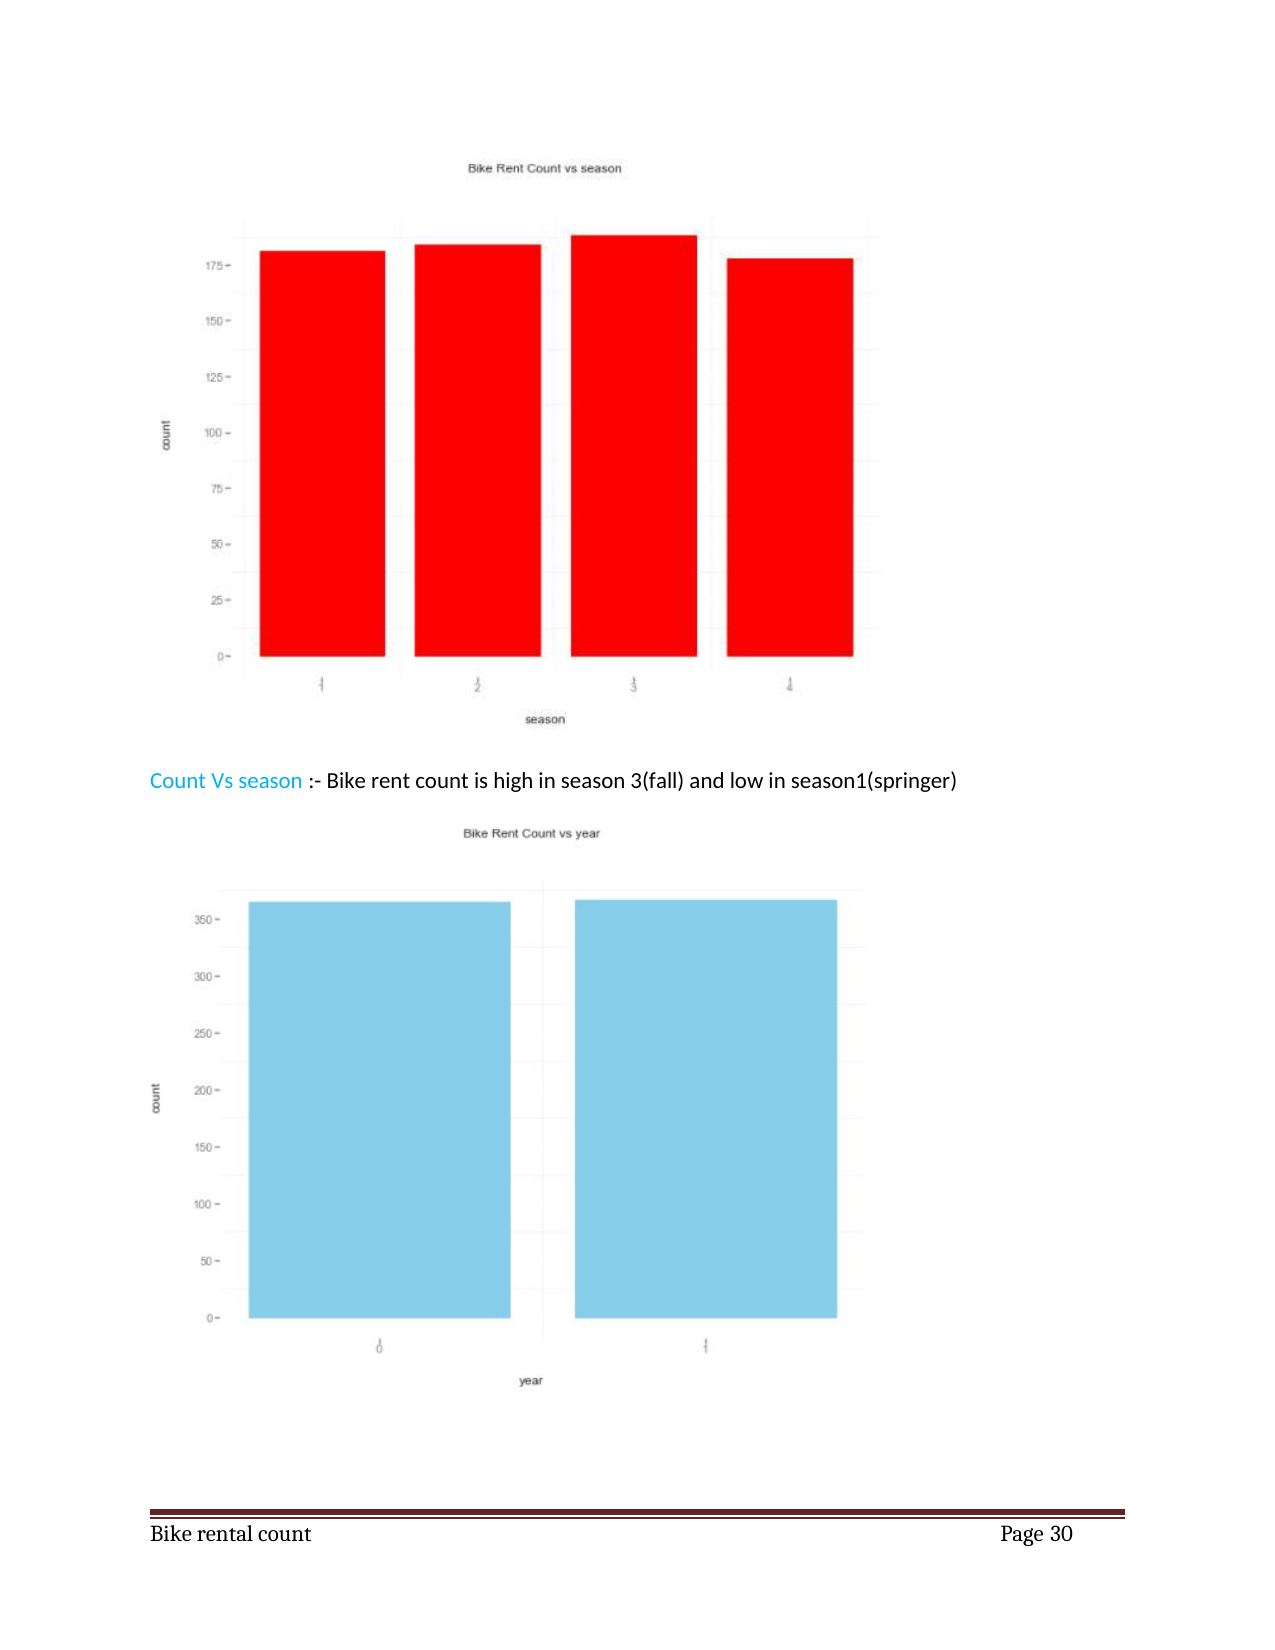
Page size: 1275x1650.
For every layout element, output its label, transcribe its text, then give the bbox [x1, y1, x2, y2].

picture [150, 819, 888, 1397]
text Count Vs season :- Bike rent count is high in season 3(fall) and low in season1(springer) [150, 766, 1125, 794]
picture [150, 150, 883, 741]
